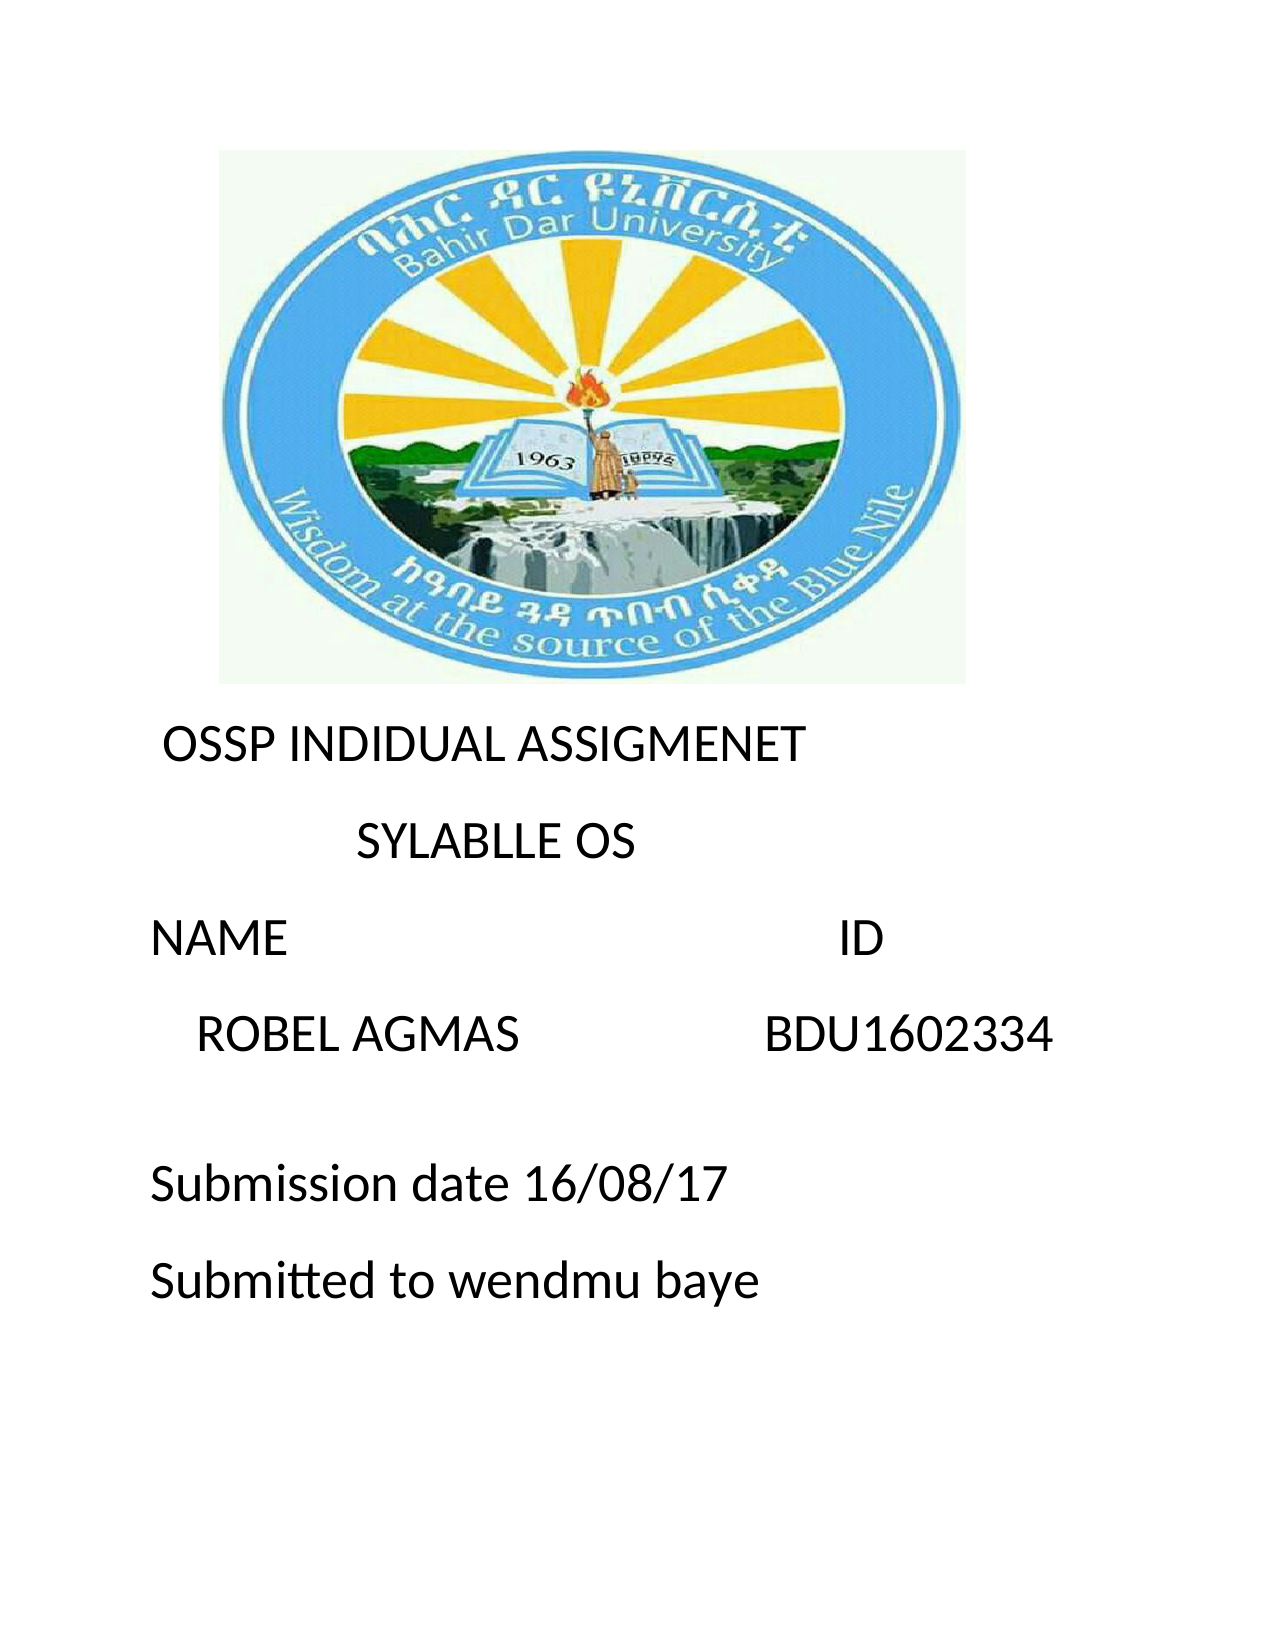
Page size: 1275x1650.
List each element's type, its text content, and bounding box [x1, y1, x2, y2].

text NAME ID [150, 902, 1125, 968]
text SYLABLLE OS [356, 805, 1125, 872]
text OSSP INDIDUAL ASSIGMENET [150, 708, 1125, 775]
text ROBEL AGMAS BDU1602334 [196, 999, 1125, 1065]
text Submitted to wendmu baye [150, 1246, 1125, 1312]
picture [218, 150, 966, 684]
text Submission date 16/08/17 [150, 1149, 1125, 1215]
